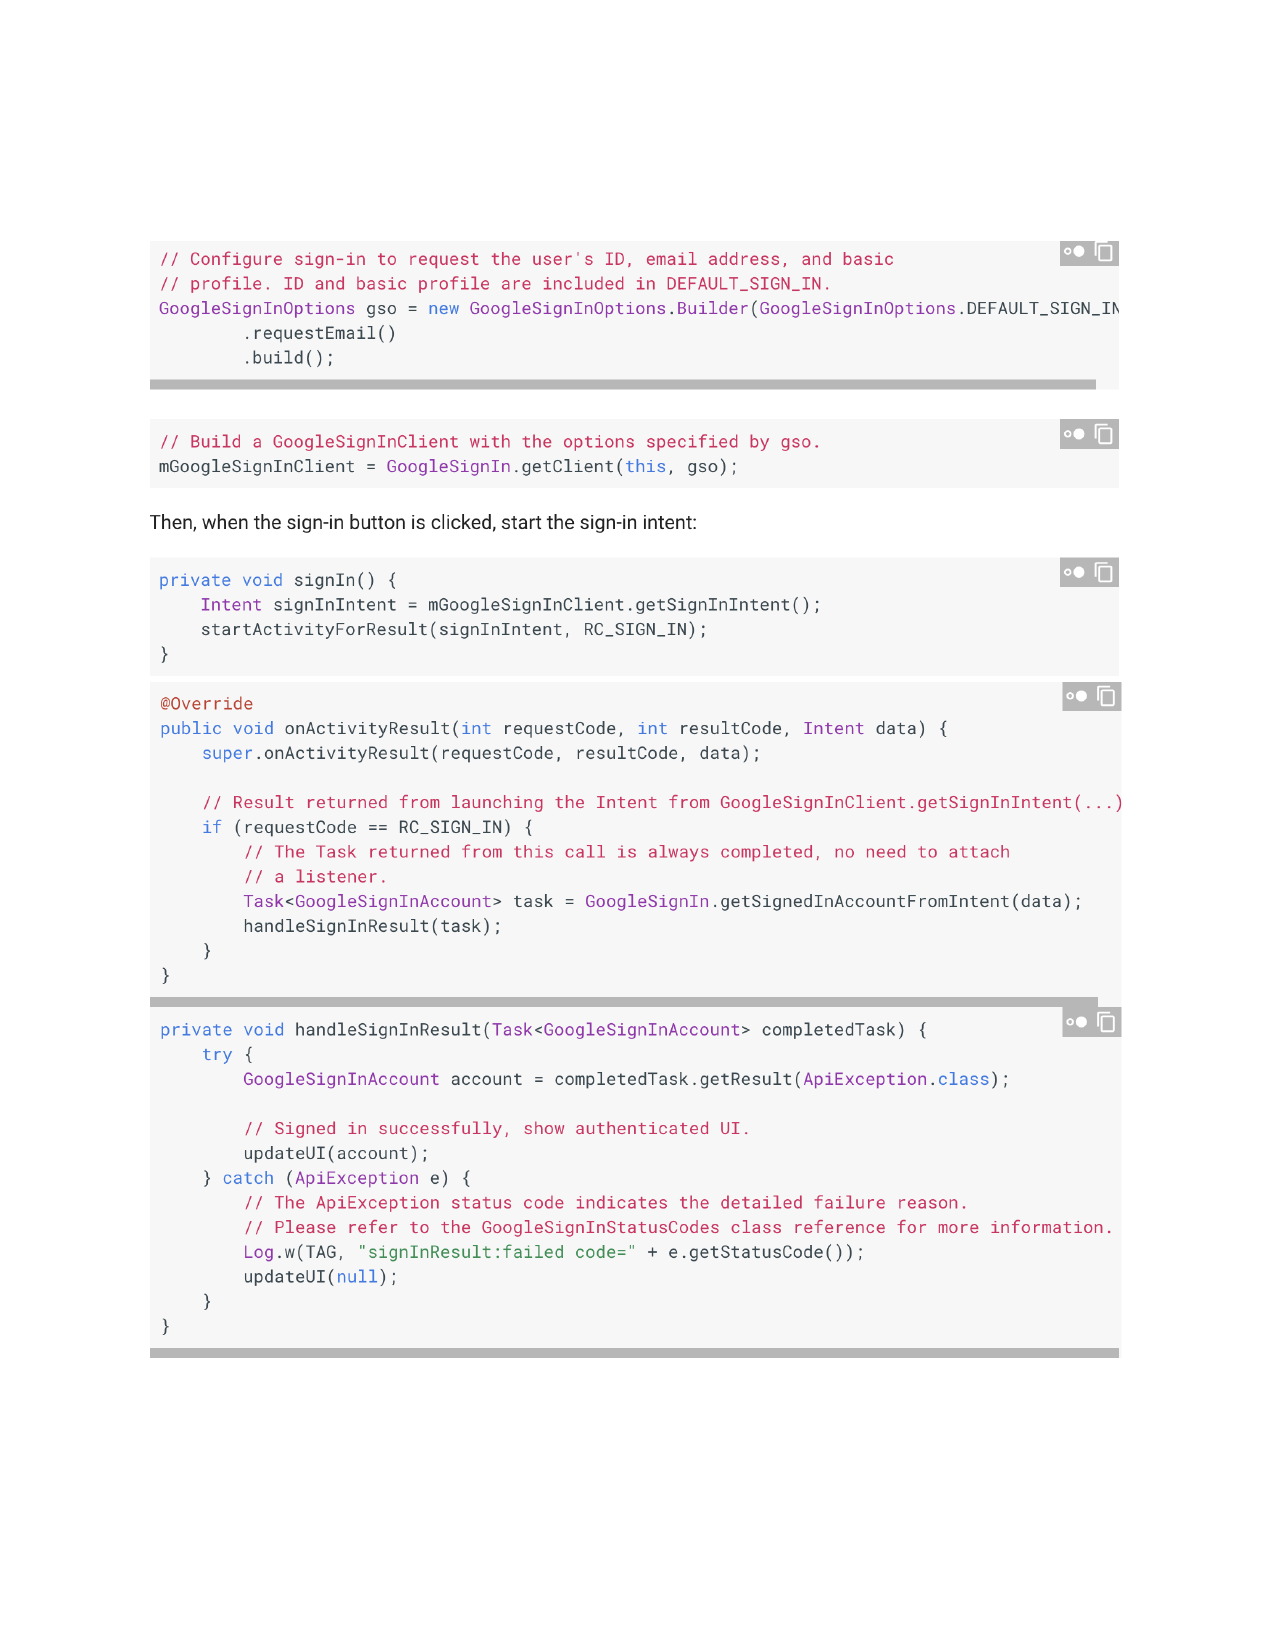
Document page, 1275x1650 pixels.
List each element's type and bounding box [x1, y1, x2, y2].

picture [150, 241, 1125, 1360]
